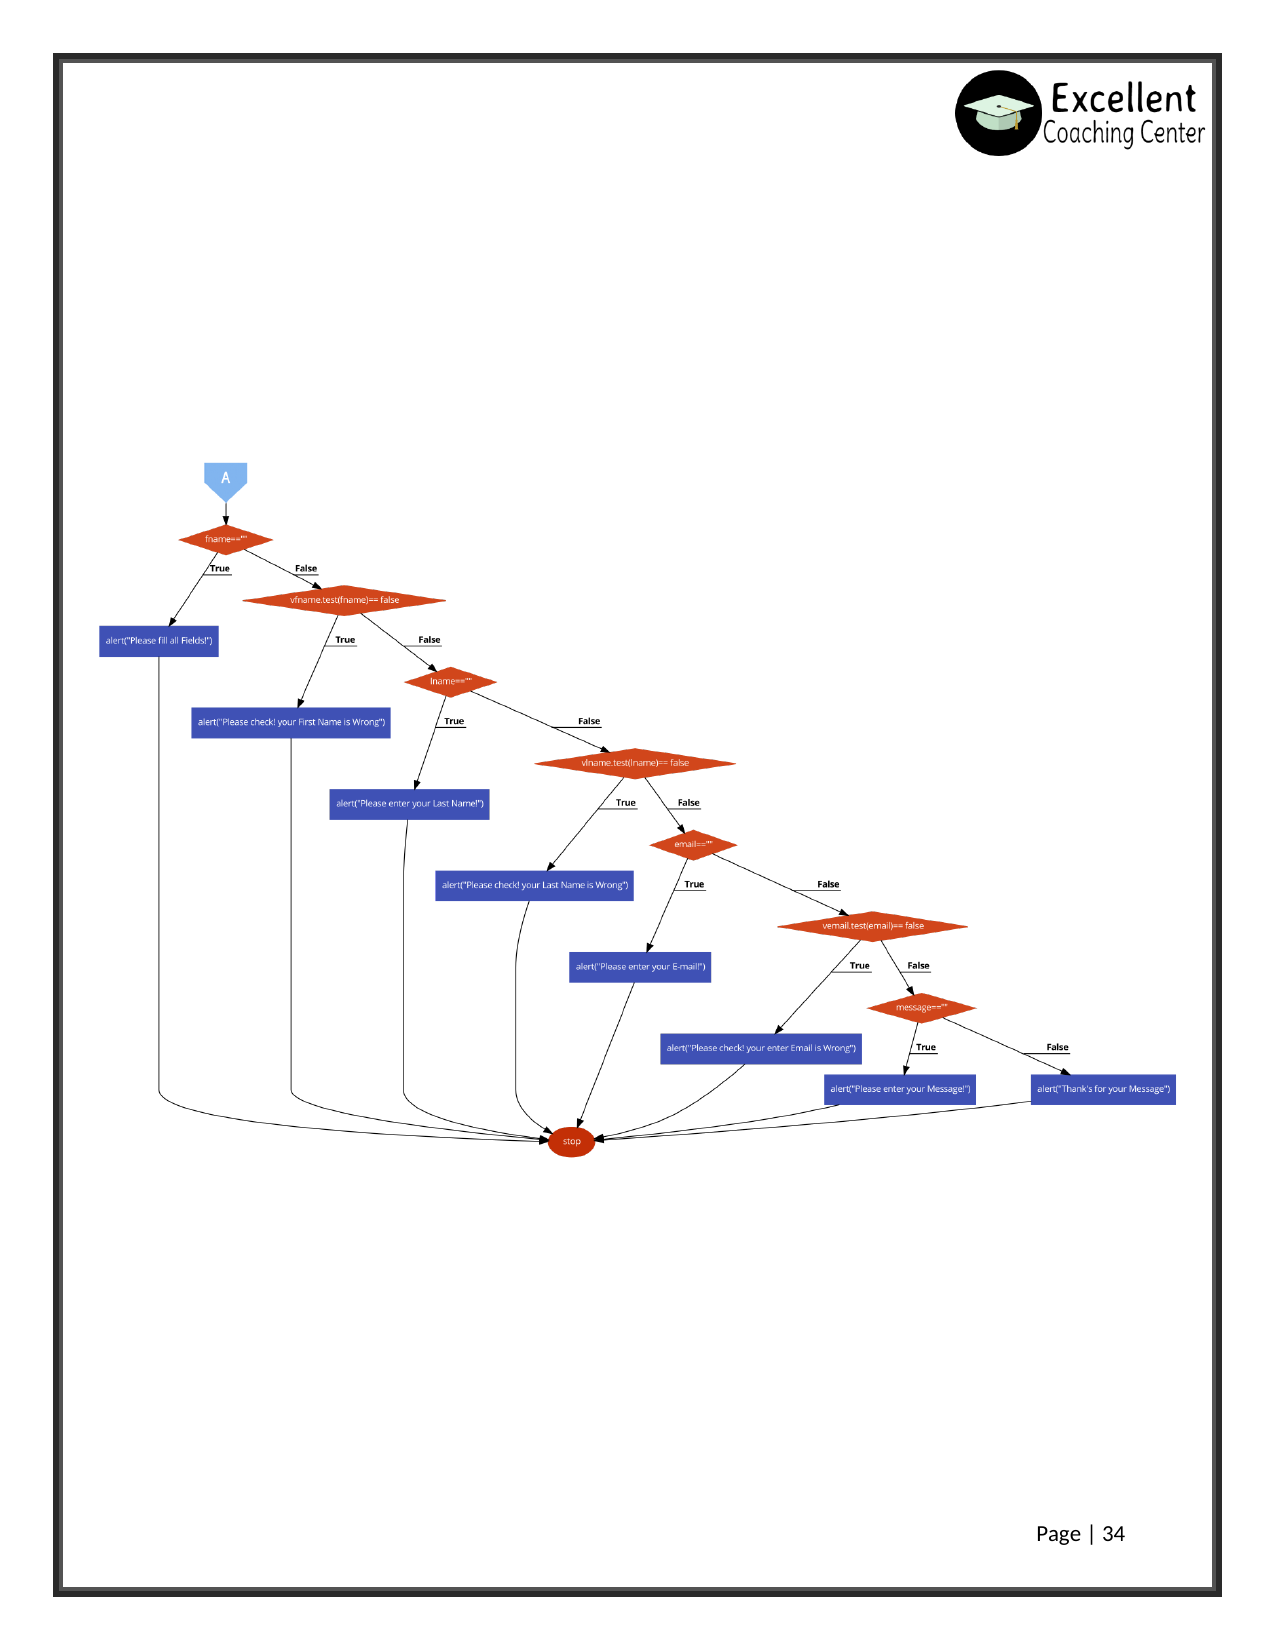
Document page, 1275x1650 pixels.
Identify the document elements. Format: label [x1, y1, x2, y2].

picture [955, 68, 1209, 158]
picture [96, 425, 1188, 1169]
